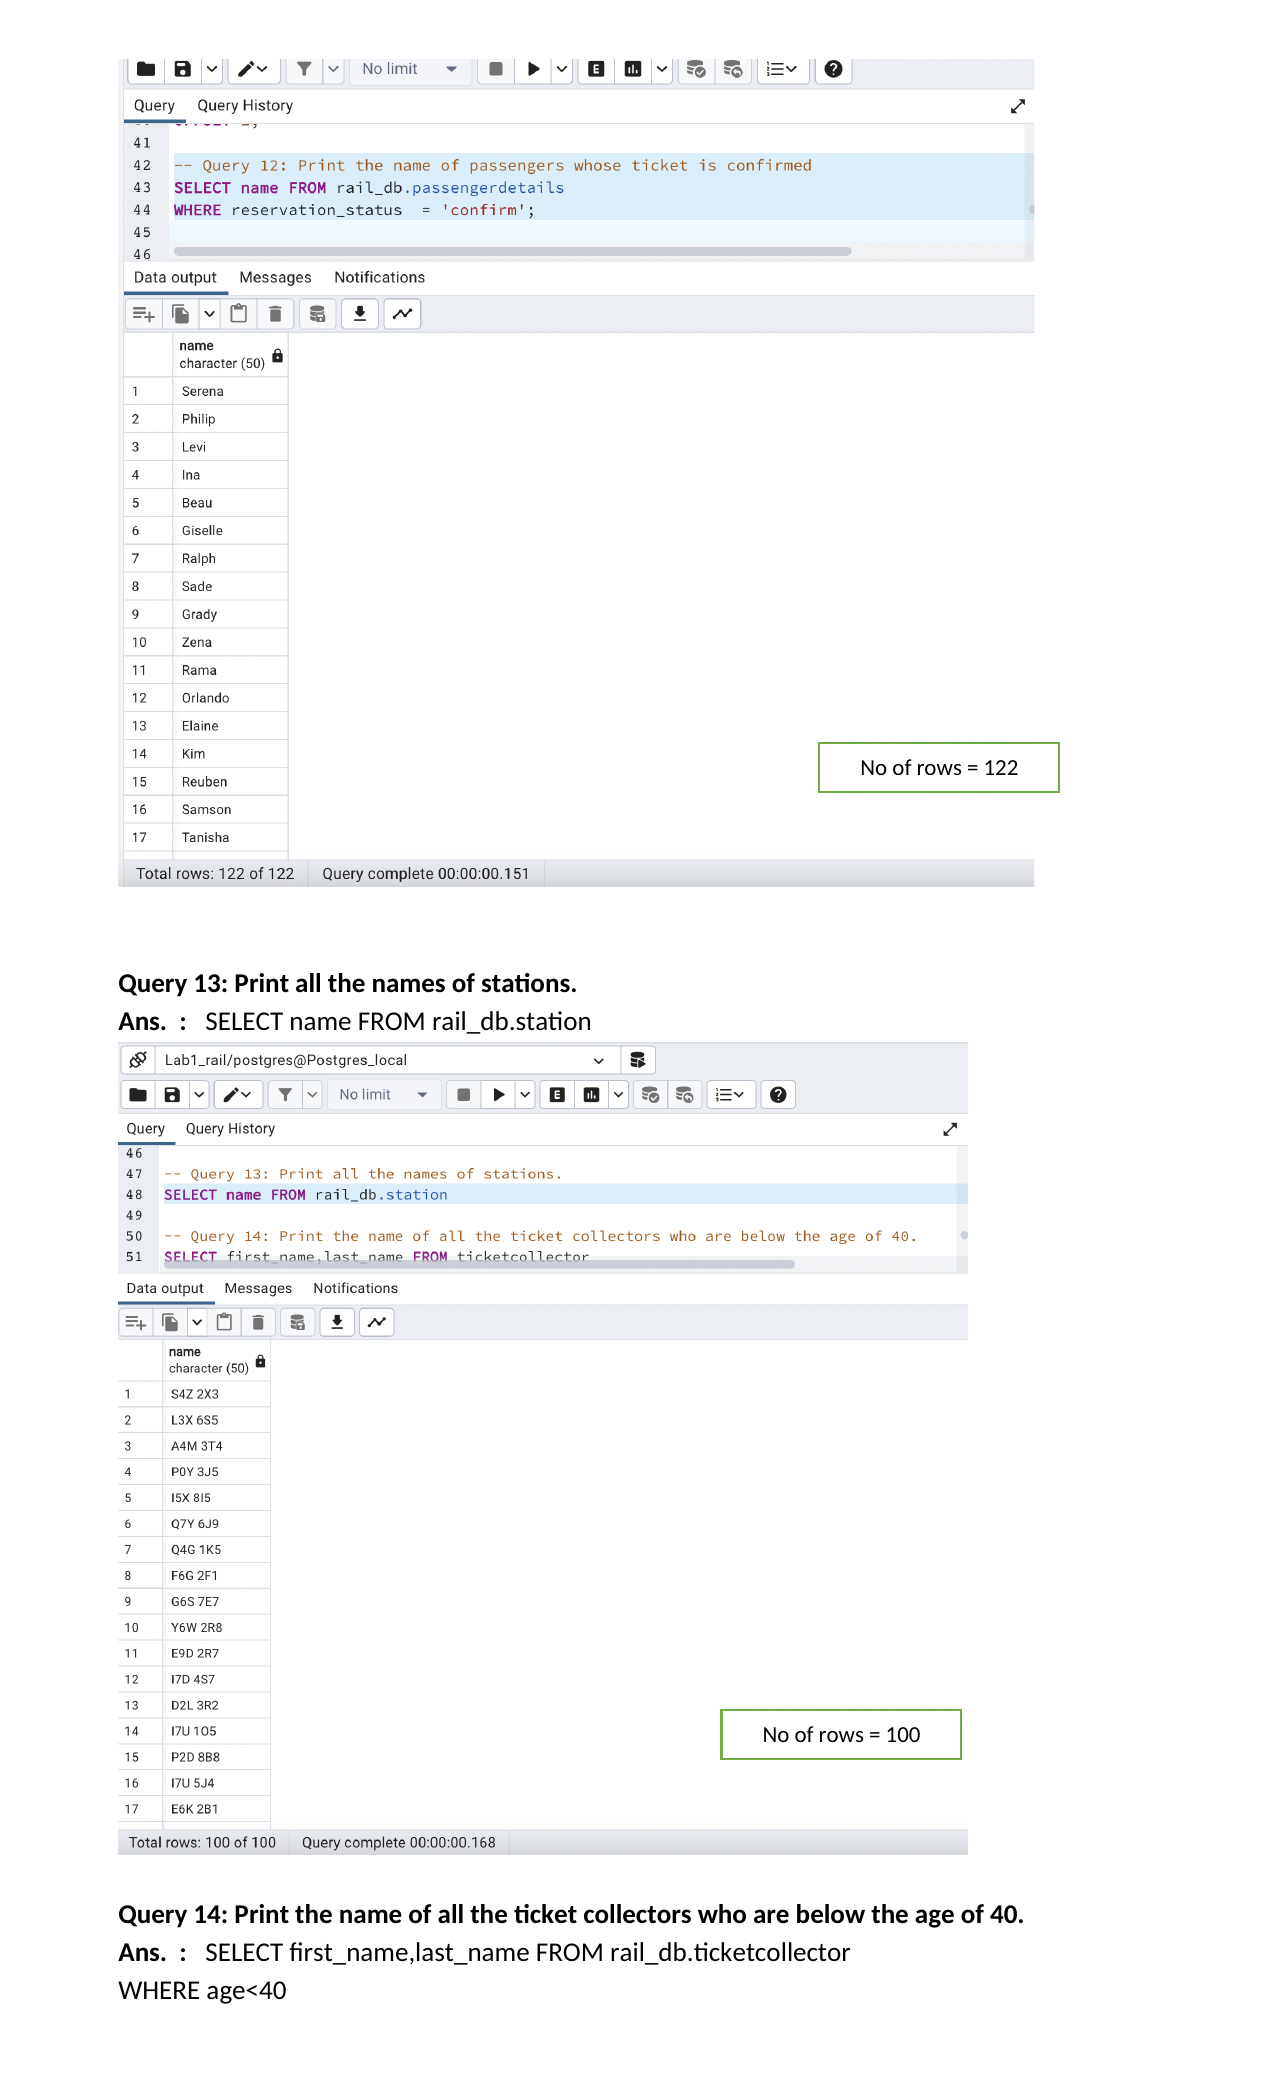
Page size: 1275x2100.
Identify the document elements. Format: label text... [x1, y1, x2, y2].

picture [118, 59, 1035, 887]
picture [118, 1042, 969, 1855]
text Ans. : SELECT name FROM rail_db.station [118, 1004, 1157, 1037]
text Query 14: Print the name of all the ticket collectors who are below the age of 40. [118, 1897, 1157, 1930]
text Query 13: Print all the names of stations. [118, 966, 1157, 999]
text WHERE age<40 [118, 1973, 1157, 2006]
text Ans. : SELECT first_name,last_name FROM rail_db.ticketcollector [118, 1935, 1157, 1968]
